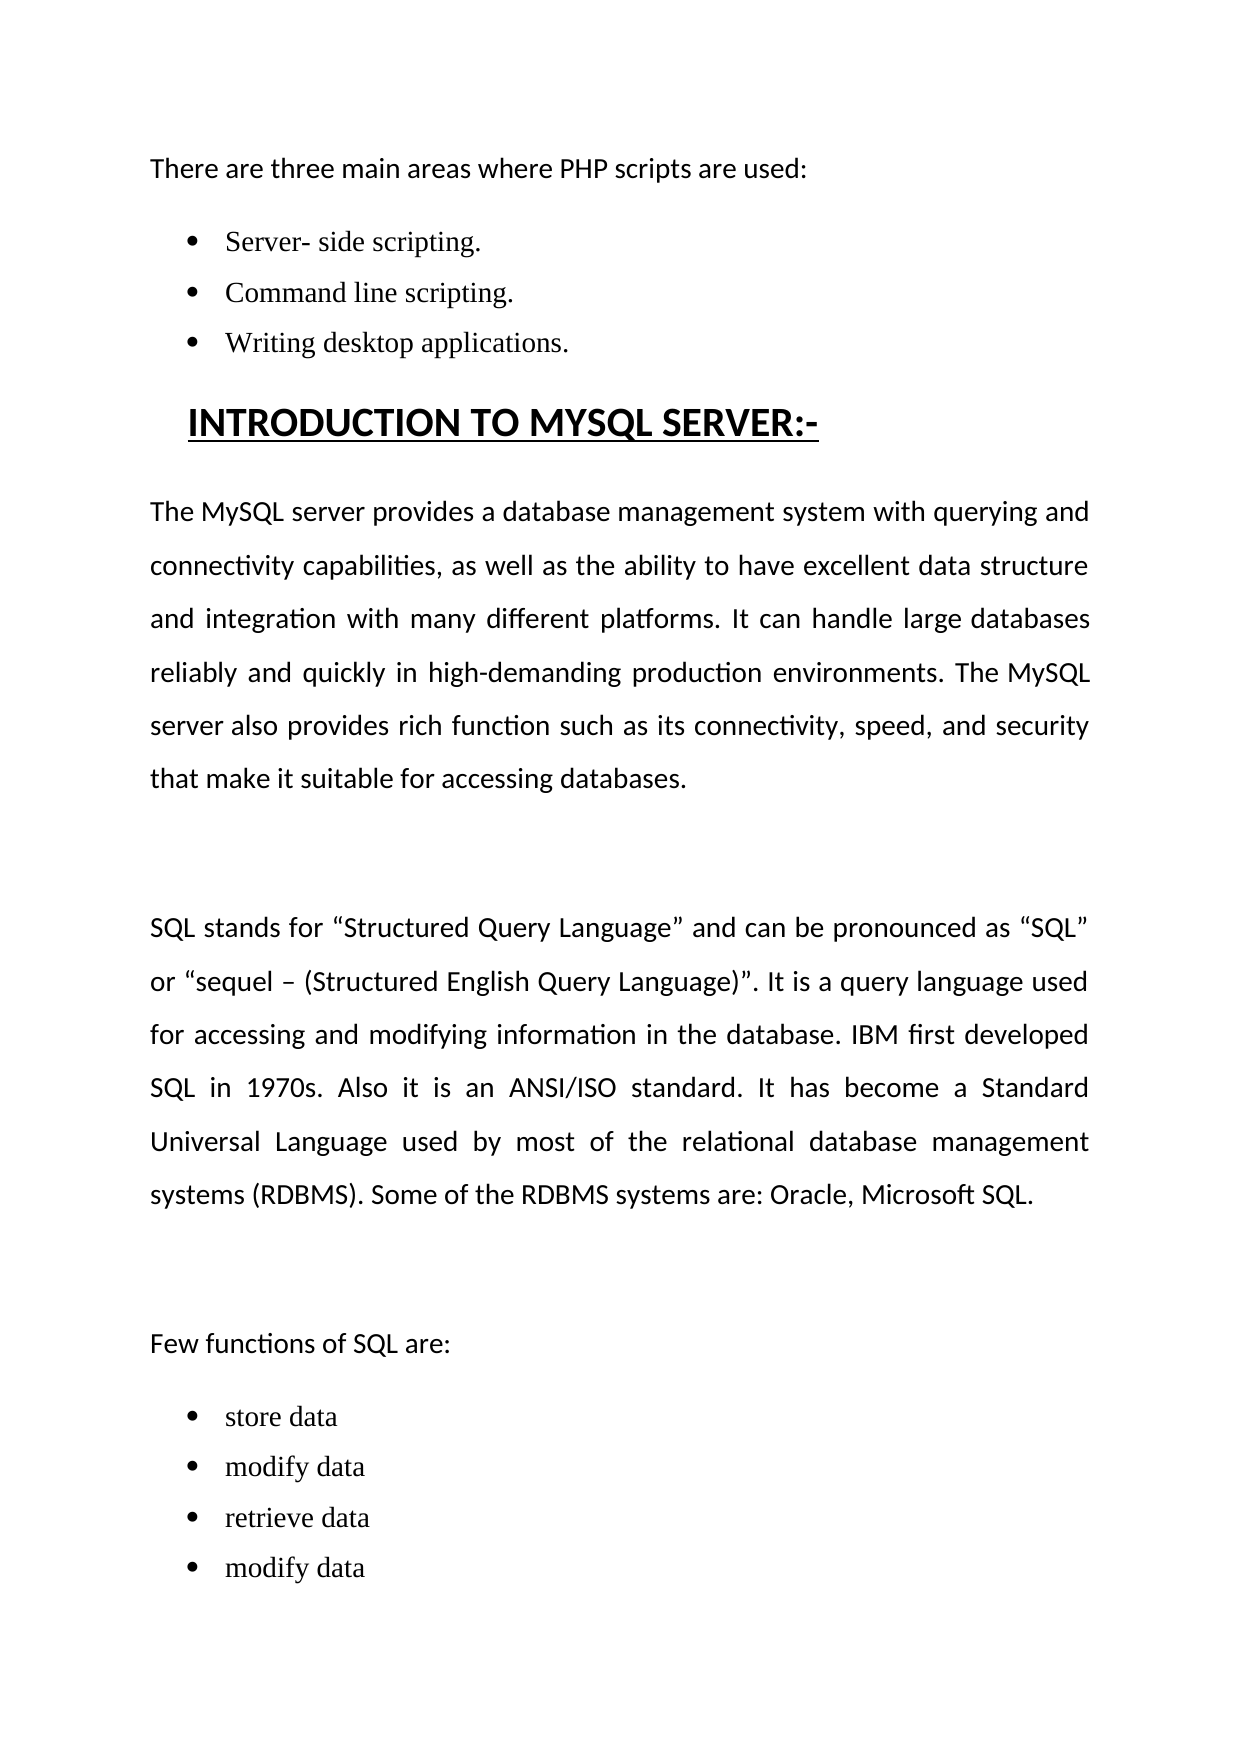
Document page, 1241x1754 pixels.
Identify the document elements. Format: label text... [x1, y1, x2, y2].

text INTRODUCTION TO MYSQL SERVER:- [187, 396, 1090, 447]
list Writing desktop applications. [187, 325, 1090, 359]
list retrieve data [187, 1500, 1090, 1534]
list Server- side scripting. [187, 224, 1090, 258]
list modify data [187, 1449, 1090, 1483]
text SQL stands for “Structured Query Language” and can be pronounced as “SQL” or “sequel – (Structured English Query Language)”. It is a query language used for accessing and modifying information in the database. IBM first developed SQL in 1970s. Also it is an ANSI/ISO standard. It has become a Standard Universal Language used by most of the relational database management systems (RDBMS). Some of the RDBMS systems are: Oracle, Microsoft SQL. [150, 909, 1090, 1212]
list store data [187, 1399, 1090, 1433]
text Few functions of SQL are: [150, 1325, 1090, 1361]
list modify data [187, 1550, 1090, 1584]
text There are three main areas where PHP scripts are used: [150, 150, 1090, 186]
list Command line scripting. [187, 275, 1090, 308]
text The MySQL server provides a database management system with querying and connectivity capabilities, as well as the ability to have excellent data structure and integration with many different platforms. It can handle large databases reliably and quickly in high-demanding production environments. The MySQL server also provides rich function such as its connectivity, speed, and security that make it suitable for accessing databases. [150, 493, 1090, 796]
